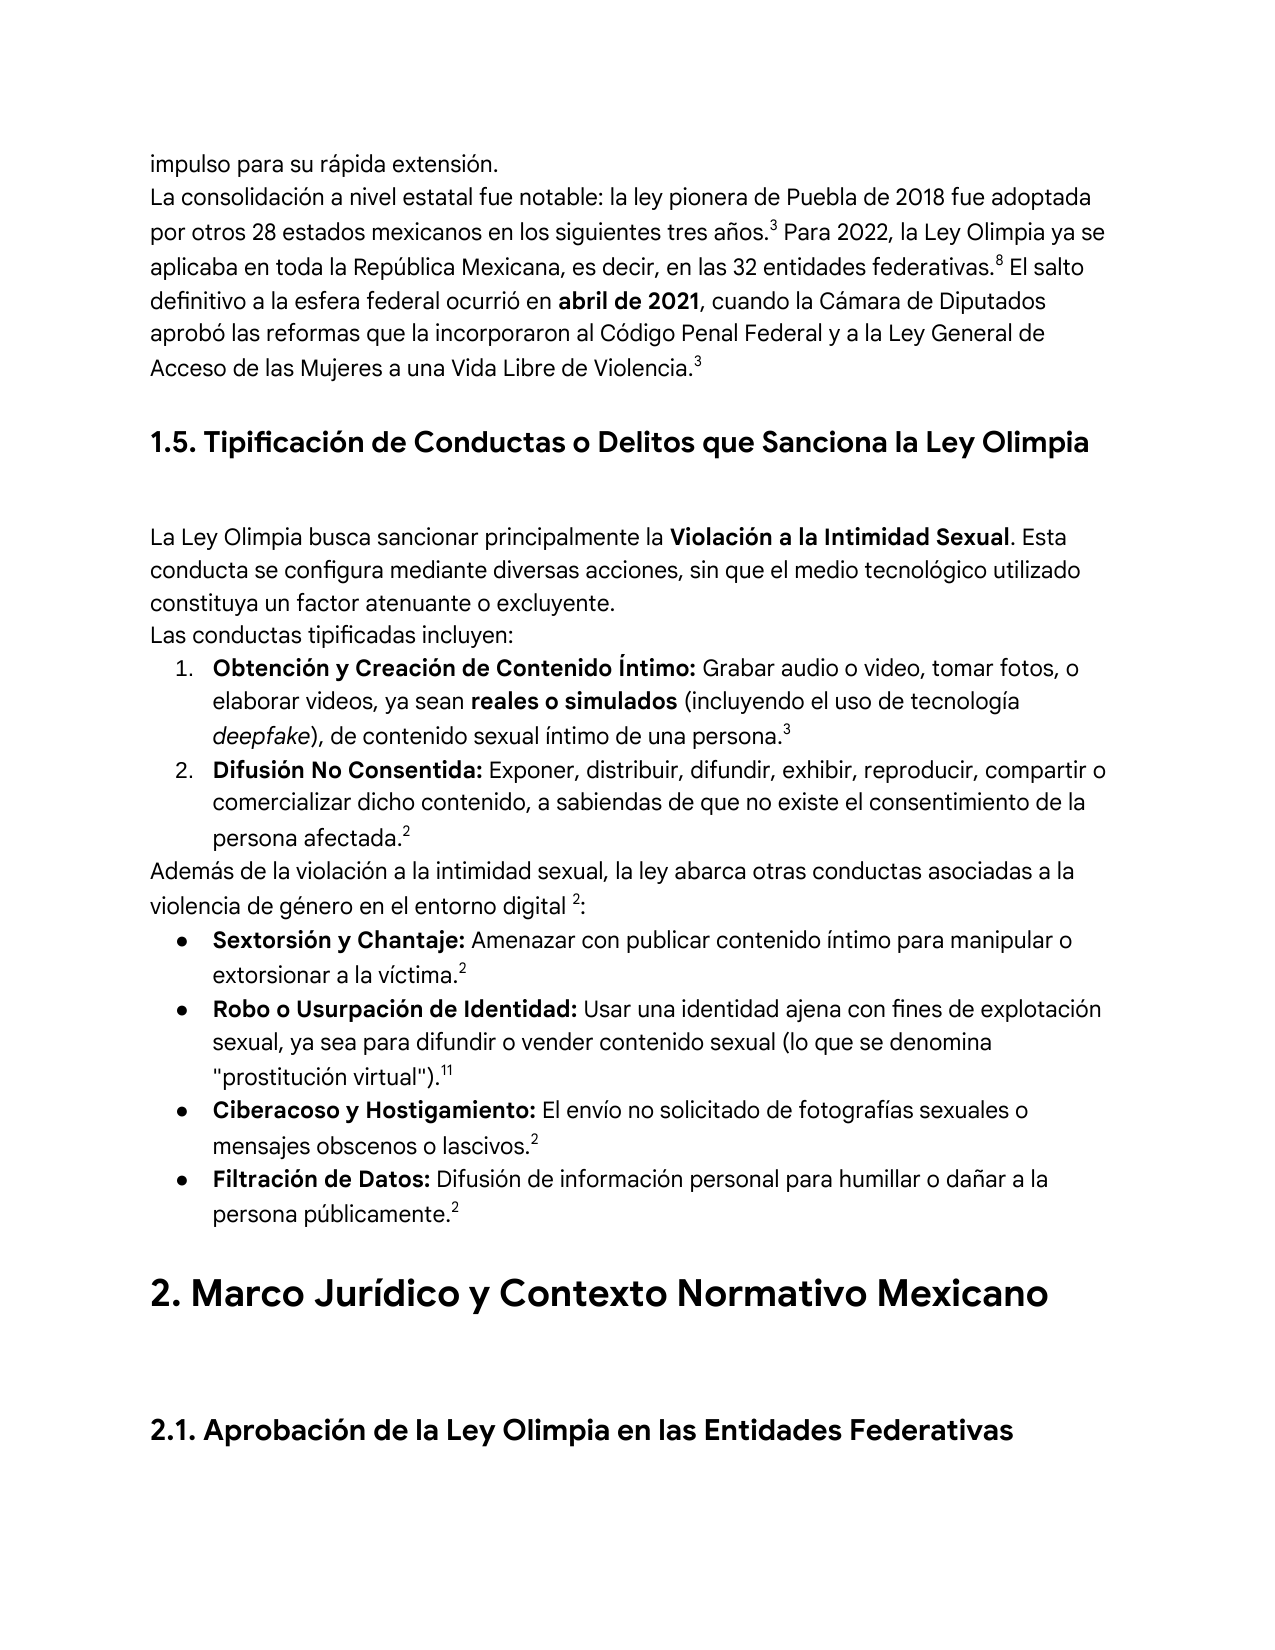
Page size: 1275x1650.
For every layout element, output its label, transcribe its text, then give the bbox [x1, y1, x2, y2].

list Ciberacoso y Hostigamiento: El envío no solicitado de fotografías sexuales o mensajes obscenos o lascivos.2 [175, 1097, 1125, 1161]
text La consolidación a nivel estatal fue notable: la ley pionera de Puebla de 2018 fue adoptada por otros 28 estados mexicanos en los siguientes tres años.3 Para 2022, la Ley Olimpia ya se aplicaba en toda la República Mexicana, es decir, en las 32 entidades federativas.8 El salto definitivo a la esfera federal ocurrió en abril de 2021, cuando la Cámara de Diputados aprobó las reformas que la incorporaron al Código Penal Federal y a la Ley General de Acceso de las Mujeres a una Vida Libre de Violencia.3 [150, 183, 1125, 384]
subtitle 2.1. Aprobación de la Ley Olimpia en las Entidades Federativas [150, 1413, 1125, 1449]
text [150, 150, 1125, 179]
text Además de la violación a la intimidad sexual, la ley abarca otras conductas asociadas a la violencia de género en el entorno digital 2: [150, 857, 1125, 922]
subtitle 1.5. Tipificación de Conductas o Delitos que Sanciona la Ley Olimpia [150, 424, 1125, 461]
list Sextorsión y Chantaje: Amenazar con publicar contenido íntimo para manipular o extorsionar a la víctima.2 [175, 926, 1125, 991]
list Difusión No Consentida: Exponer, distribuir, difundir, exhibir, reproducir, compartir o comercializar dicho contenido, a sabiendas de que no existe el consentimiento de la persona afectada.2 [175, 756, 1125, 853]
list Robo o Usurpación de Identidad: Usar una identidad ajena con fines de explotación sexual, ya sea para difundir o vender contenido sexual (lo que se denomina "prostitución virtual").11 [175, 995, 1125, 1092]
text La Ley Olimpia busca sancionar principalmente la Violación a la Intimidad Sexual. Esta conducta se configura mediante diversas acciones, sin que el medio tecnológico utilizado constituya un factor atenuante o excluyente. [150, 523, 1125, 618]
list Obtención y Creación de Contenido Íntimo: Grabar audio o video, tomar fotos, o elaborar videos, ya sean reales o simulados (incluyendo el uso de tecnología deepfake), de contenido sexual íntimo de una persona.3 [175, 654, 1125, 752]
subtitle 2. Marco Jurídico y Contexto Normativo Mexicano [150, 1270, 1125, 1317]
text Las conductas tipificadas incluyen: [150, 622, 1125, 650]
list Filtración de Datos: Difusión de información personal para humillar o dañar a la persona públicamente.2 [175, 1166, 1125, 1230]
